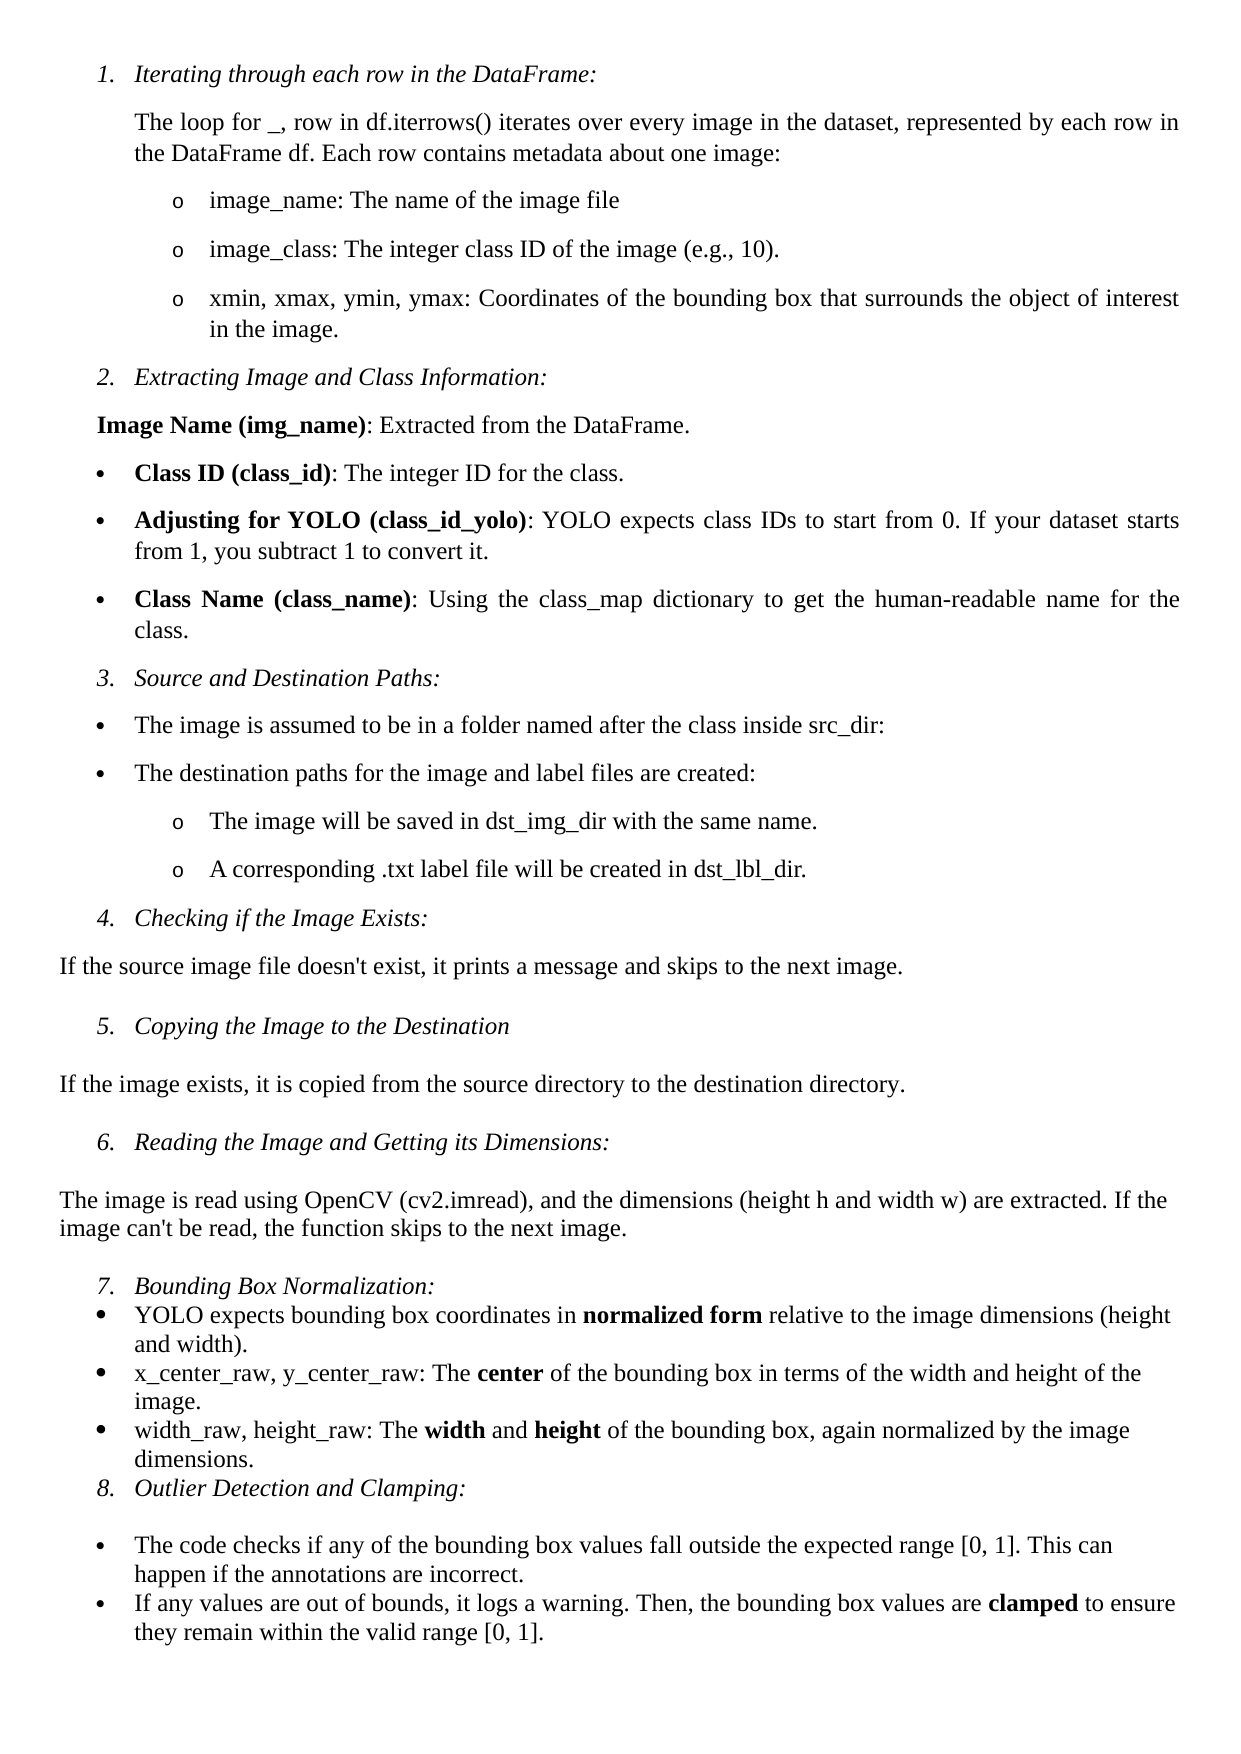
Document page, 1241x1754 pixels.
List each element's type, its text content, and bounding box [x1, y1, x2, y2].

list Class Name (class_name): Using the class_map dictionary to get the human-readable name for the class. [97, 584, 1181, 644]
list If any values are out of bounds, it logs a warning. Then, the bounding box values are clamped to ensure they remain within the valid range [0, 1]. [97, 1588, 1181, 1677]
list The destination paths for the image and label files are created: [97, 758, 1181, 787]
list Checking if the Image Exists: [97, 903, 1181, 932]
list Extracting Image and Class Information: [97, 362, 1181, 391]
list width_raw, height_raw: The width and height of the bounding box, again normalized by the image dimensions. [97, 1415, 1181, 1473]
text If the source image file doesn't exist, it prints a message and skips to the next image. [59, 951, 1181, 979]
list A corresponding .txt label file will be created in dst_lbl_dir. [172, 854, 1181, 884]
list image_class: The integer class ID of the image (e.g., 10). [172, 234, 1181, 264]
list Outlier Detection and Clamping: [97, 1473, 1181, 1501]
list The image will be saved in dst_img_dir with the same name. [172, 806, 1181, 836]
text Image Name (img_name): Extracted from the DataFrame. [59, 410, 1181, 439]
list The code checks if any of the bounding box values fall outside the expected range [0, 1]. This can happen if the annotations are incorrect. [97, 1531, 1181, 1588]
list xmin, xmax, ymin, ymax: Coordinates of the bounding box that surrounds the object of interest in the image. [172, 283, 1181, 343]
list Class ID (class_id): The integer ID for the class. [97, 458, 1181, 486]
list Reading the Image and Getting its Dimensions: [97, 1127, 1181, 1156]
list Bounding Box Normalization: [97, 1271, 1181, 1300]
text The image is read using OpenCV (cv2.imread), and the dimensions (height h and width w) are extracted. If the image can't be read, the function skips to the next image. [59, 1185, 1181, 1242]
text If the image exists, it is copied from the source directory to the destination directory. [59, 1069, 1181, 1098]
list The image is assumed to be in a folder named after the class inside src_dir: [97, 711, 1181, 739]
list Adjusting for YOLO (class_id_yolo): YOLO expects class IDs to start from 0. If your dataset starts from 1, you subtract 1 to convert it. [97, 505, 1181, 565]
list image_name: The name of the image file [172, 186, 1181, 215]
text The loop for _, row in df.iterrows() iterates over every image in the dataset, represented by each row in the DataFrame df. Each row contains metadata about one image: [134, 107, 1181, 167]
list Iterating through each row in the DataFrame: [97, 59, 1181, 88]
list x_center_raw, y_center_raw: The center of the bounding box in terms of the width and height of the image. [97, 1358, 1181, 1415]
list Source and Destination Paths: [97, 663, 1181, 692]
list YOLO expects bounding box coordinates in normalized form relative to the image dimensions (height and width). [97, 1300, 1181, 1358]
list Copying the Image to the Destination [97, 1011, 1181, 1040]
